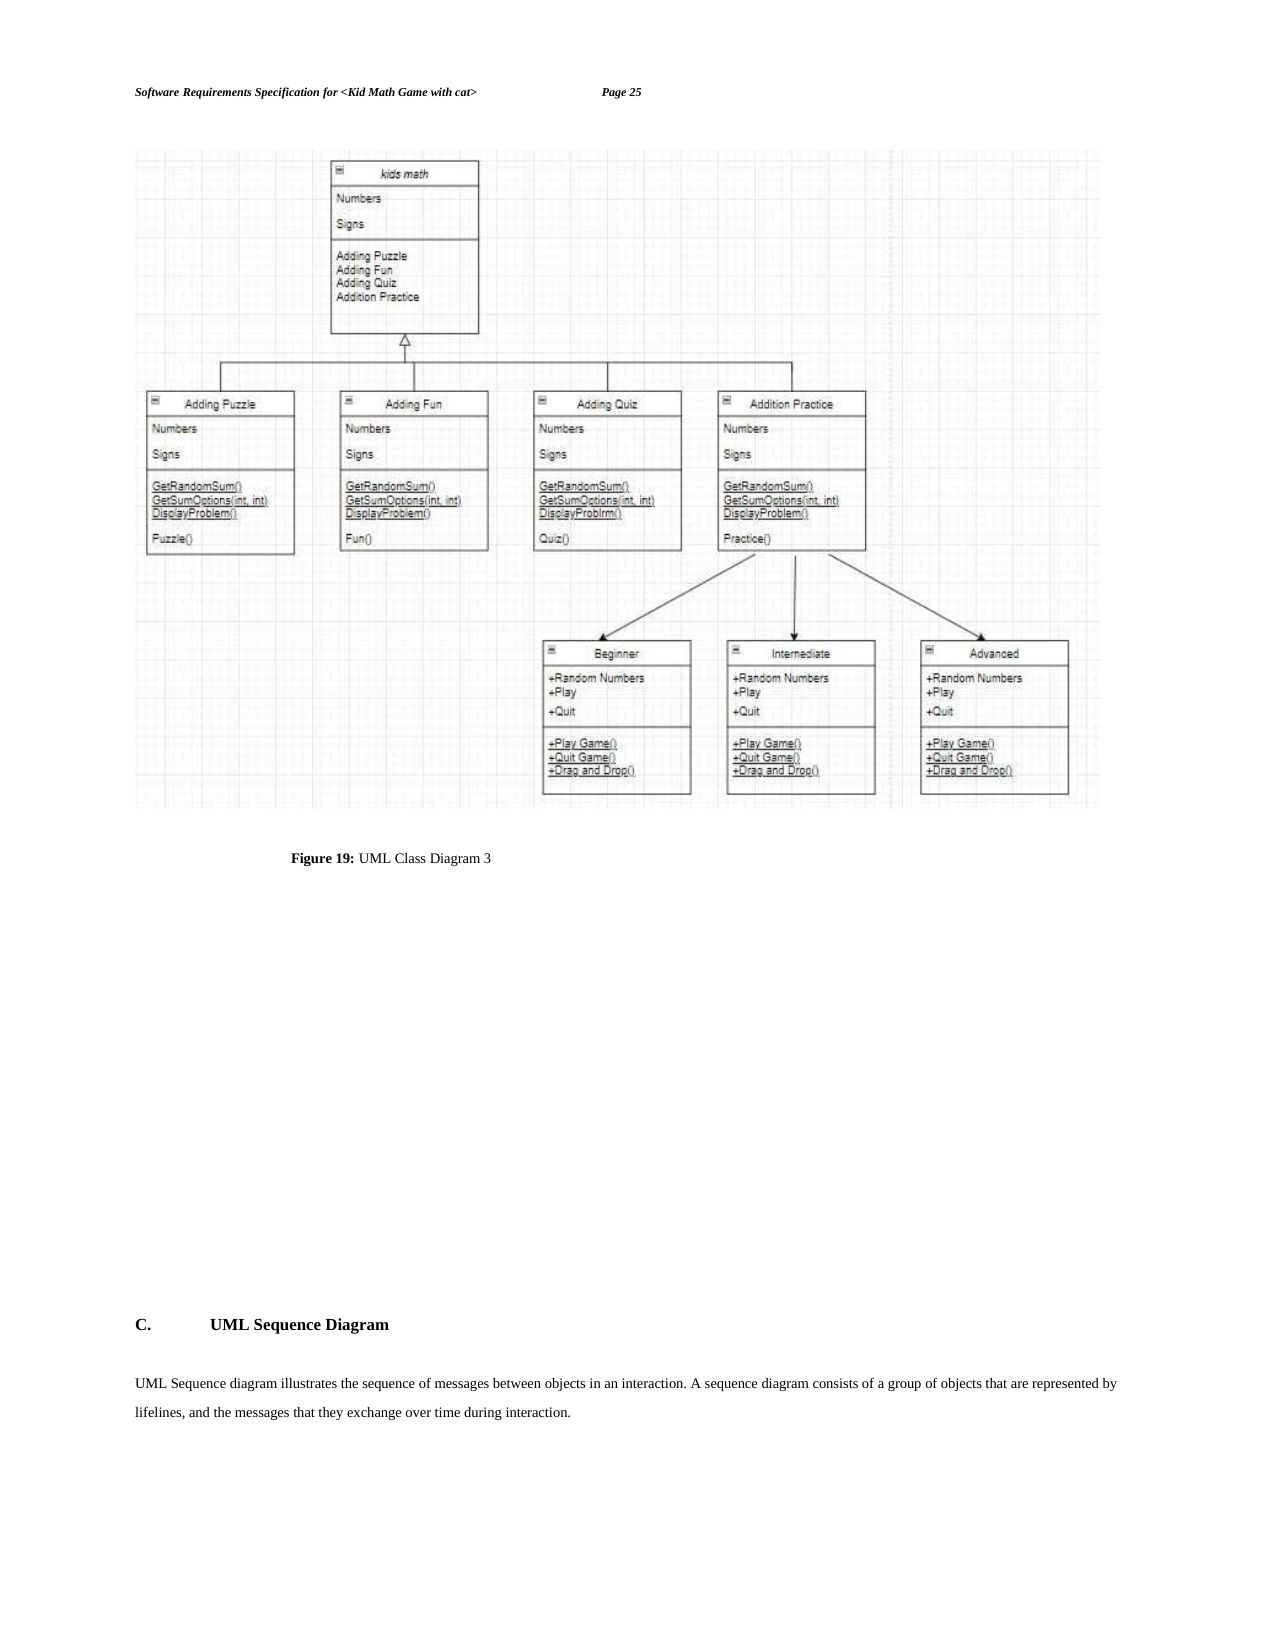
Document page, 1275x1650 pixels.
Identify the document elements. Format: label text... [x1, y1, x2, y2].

picture [134, 150, 1101, 809]
subtitle UML Sequence Diagram [135, 1300, 1140, 1334]
subtitle Figure 19: UML Class Diagram 3 [135, 838, 1140, 867]
text UML Sequence diagram illustrates the sequence of messages between objects in an interaction. A sequence diagram consists of a group of objects that are represented by lifelines, and the messages that they exchange over time during interaction. [135, 1363, 1140, 1420]
